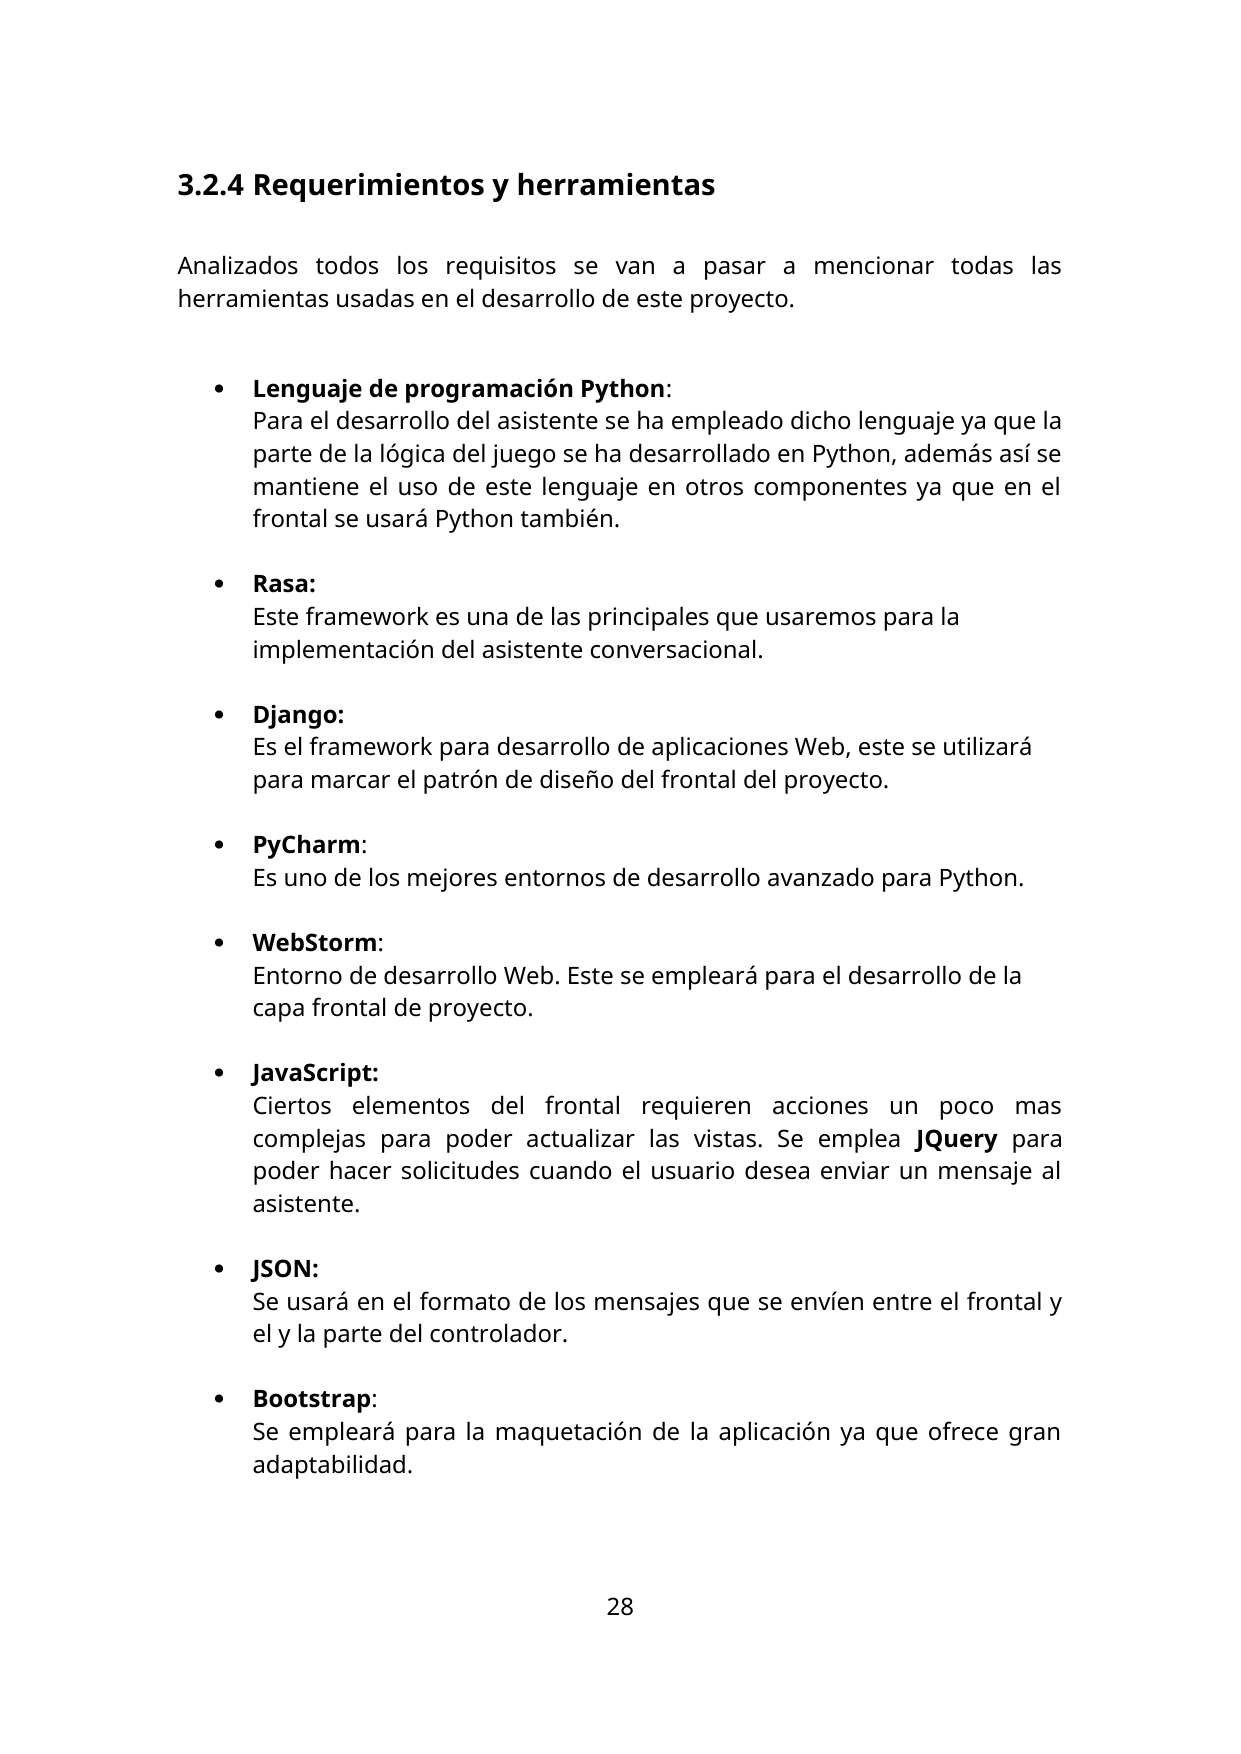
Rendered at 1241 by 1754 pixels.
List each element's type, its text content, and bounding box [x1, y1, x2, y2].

list Django: Es el framework para desarrollo de aplicaciones Web, este se utilizará para marcar el patrón de diseño del frontal del proyecto. [215, 698, 1063, 795]
list Lenguaje de programación Python: [215, 372, 1063, 404]
subtitle Requerimientos y herramientas [177, 164, 1063, 204]
list WebStorm: Entorno de desarrollo Web. Este se empleará para el desarrollo de la capa frontal de proyecto. [215, 926, 1063, 1056]
list Rasa: Este framework es una de las principales que usaremos para la implementación del asistente conversacional. [215, 567, 1063, 665]
list Bootstrap: Se empleará para la maquetación de la aplicación ya que ofrece gran adaptabilidad. [215, 1382, 1063, 1480]
list Para el desarrollo del asistente se ha empleado dicho lenguaje ya que la parte de la lógica del juego se ha desarrollado en Python, además así se mantiene el uso de este lenguaje en otros componentes ya que en el frontal se usará Python también. [252, 404, 1063, 534]
list JSON: Se usará en el formato de los mensajes que se envíen entre el frontal y el y la parte del controlador. [215, 1252, 1063, 1350]
list PyCharm: Es uno de los mejores entornos de desarrollo avanzado para Python. [215, 828, 1063, 893]
list JavaScript: Ciertos elementos del frontal requieren acciones un poco mas complejas para poder actualizar las vistas. Se emplea JQuery para poder hacer solicitudes cuando el usuario desea enviar un mensaje al asistente. [215, 1056, 1063, 1252]
text Analizados todos los requisitos se van a pasar a mencionar todas las herramientas usadas en el desarrollo de este proyecto. [177, 249, 1063, 314]
